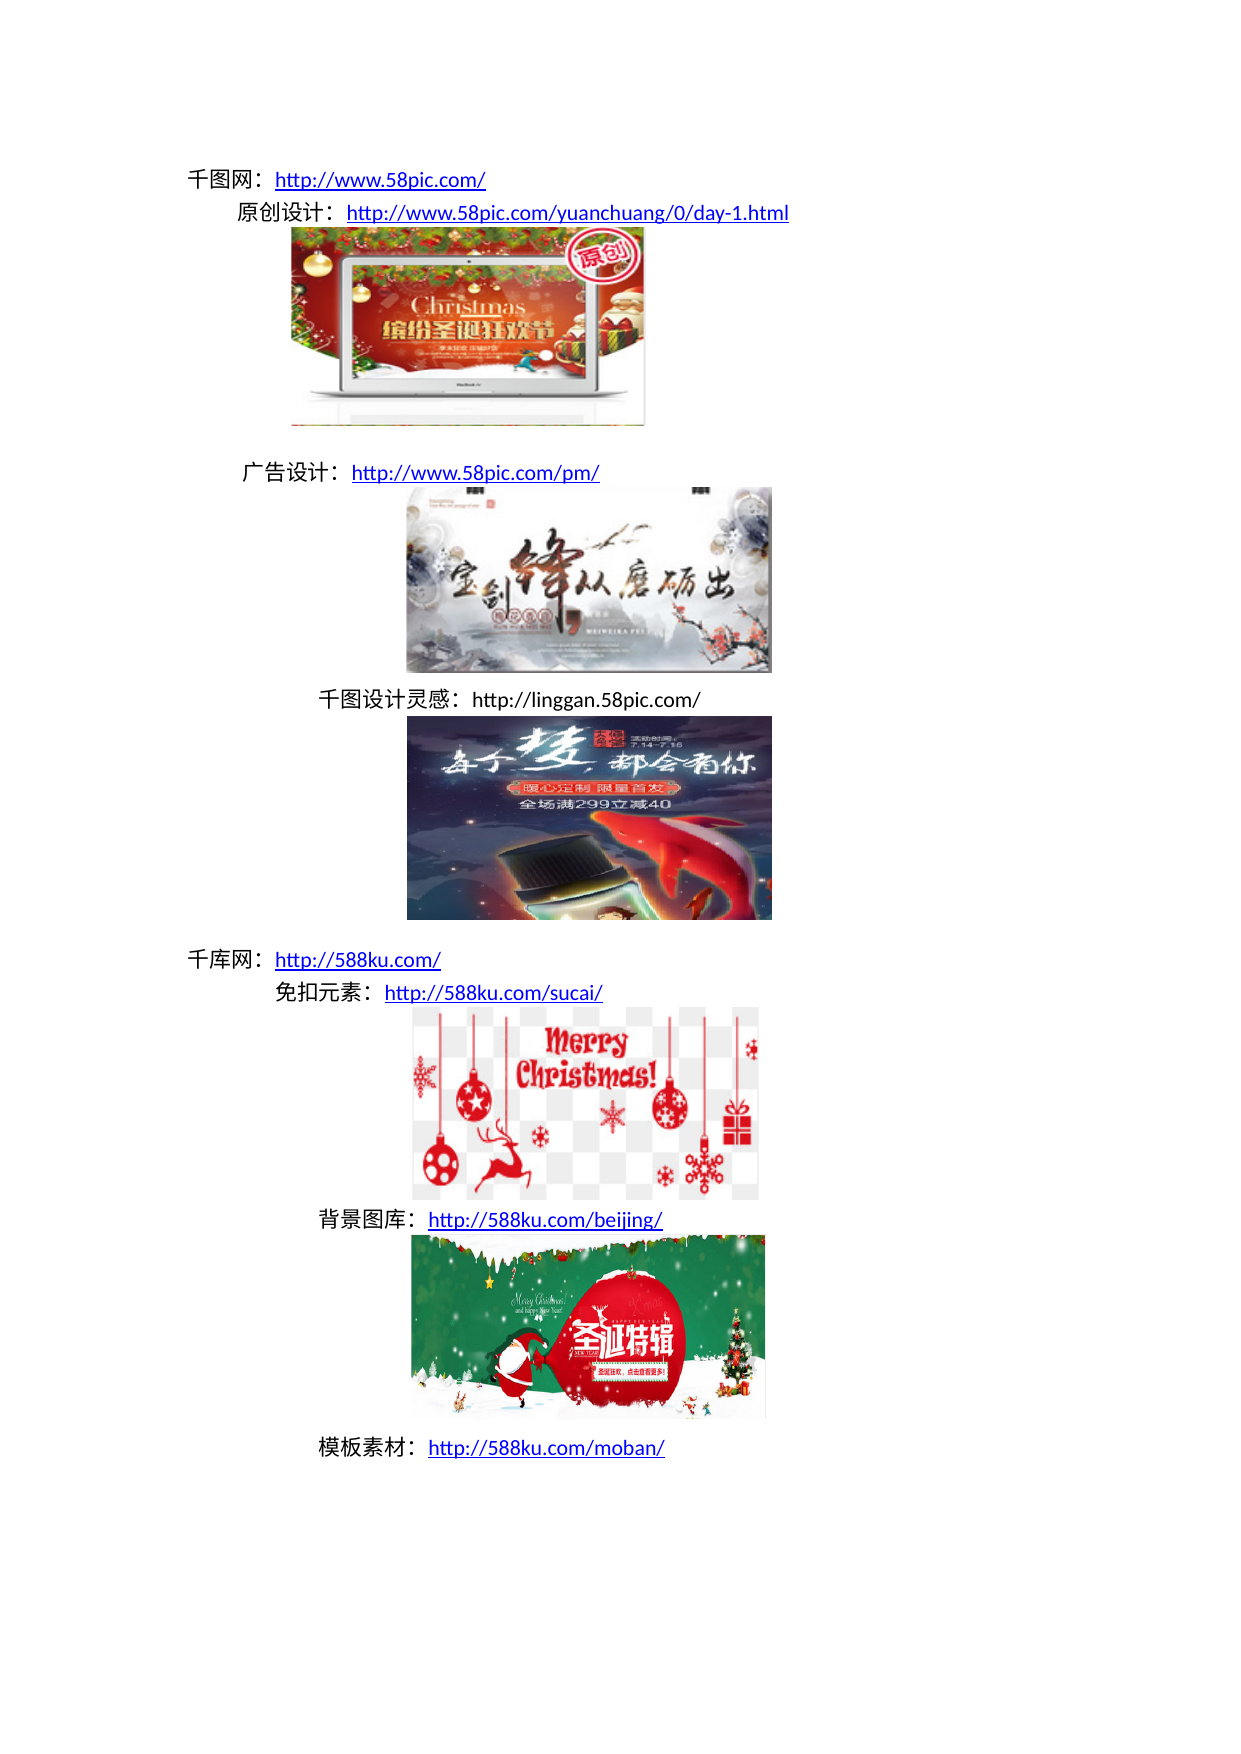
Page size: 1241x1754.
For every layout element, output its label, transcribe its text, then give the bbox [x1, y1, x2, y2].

picture [406, 714, 772, 921]
picture [406, 1007, 772, 1200]
picture [291, 227, 647, 426]
text 千图网：http://www.58pic.com/ [187, 162, 1053, 194]
text 免扣元素：http://588ku.com/sucai/ [187, 974, 1053, 1007]
picture [411, 1234, 766, 1419]
text 模板素材：http://588ku.com/moban/ [187, 1429, 1053, 1462]
text 千图设计灵感：http://linggan.58pic.com/ [187, 682, 1053, 714]
picture [406, 487, 772, 673]
text 千库网：http://588ku.com/ [187, 942, 1053, 974]
text 原创设计：http://www.58pic.com/yuanchuang/0/day-1.html [187, 194, 1053, 227]
text 广告设计：http://www.58pic.com/pm/ [187, 454, 1053, 487]
text 背景图库：http://588ku.com/beijing/ [187, 1202, 1053, 1234]
